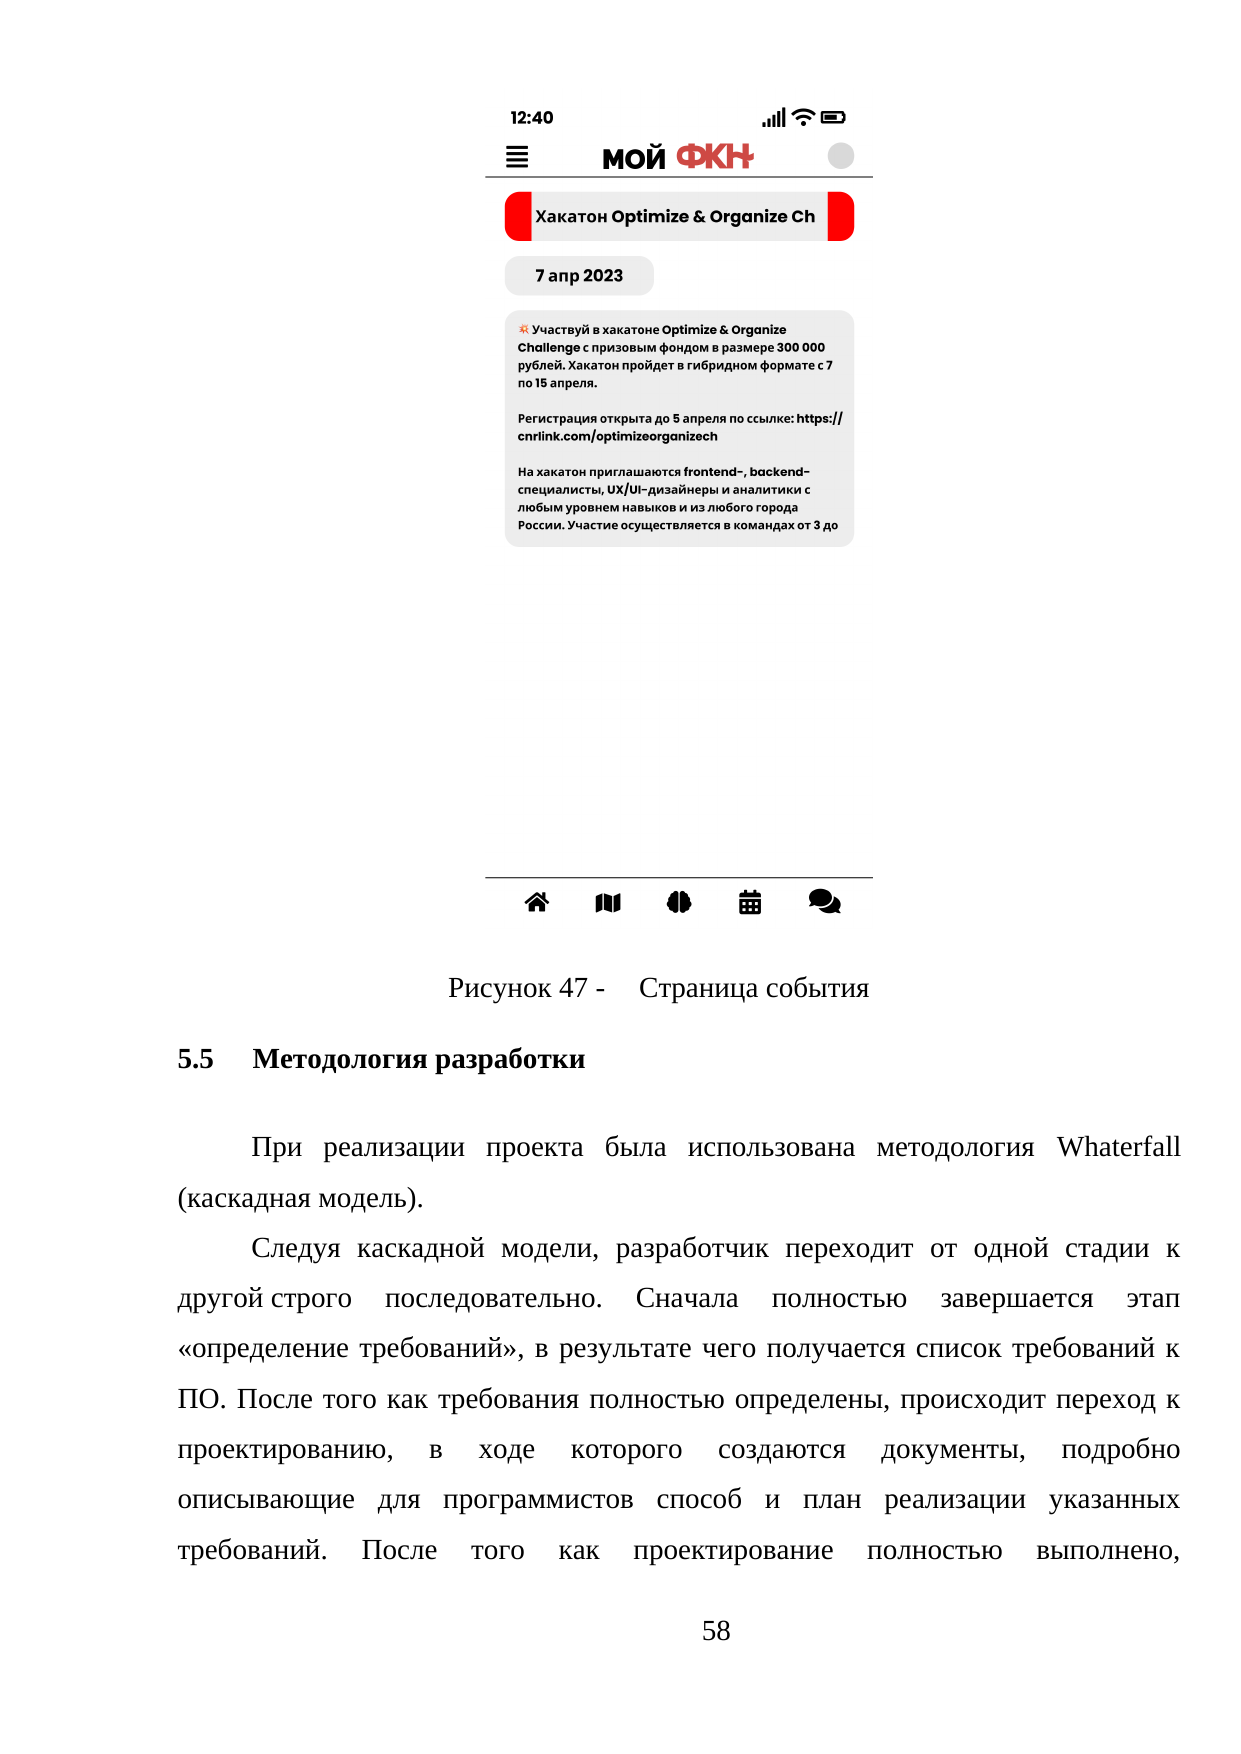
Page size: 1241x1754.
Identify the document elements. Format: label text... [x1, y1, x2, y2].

picture [485, 88, 873, 929]
subtitle Методология разработки [177, 1042, 1181, 1075]
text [177, 1230, 1181, 1565]
text При реализации проекта была использована методология Whaterfall (каскадная модель). [177, 1129, 1181, 1213]
text Страница события [215, 971, 1181, 1004]
